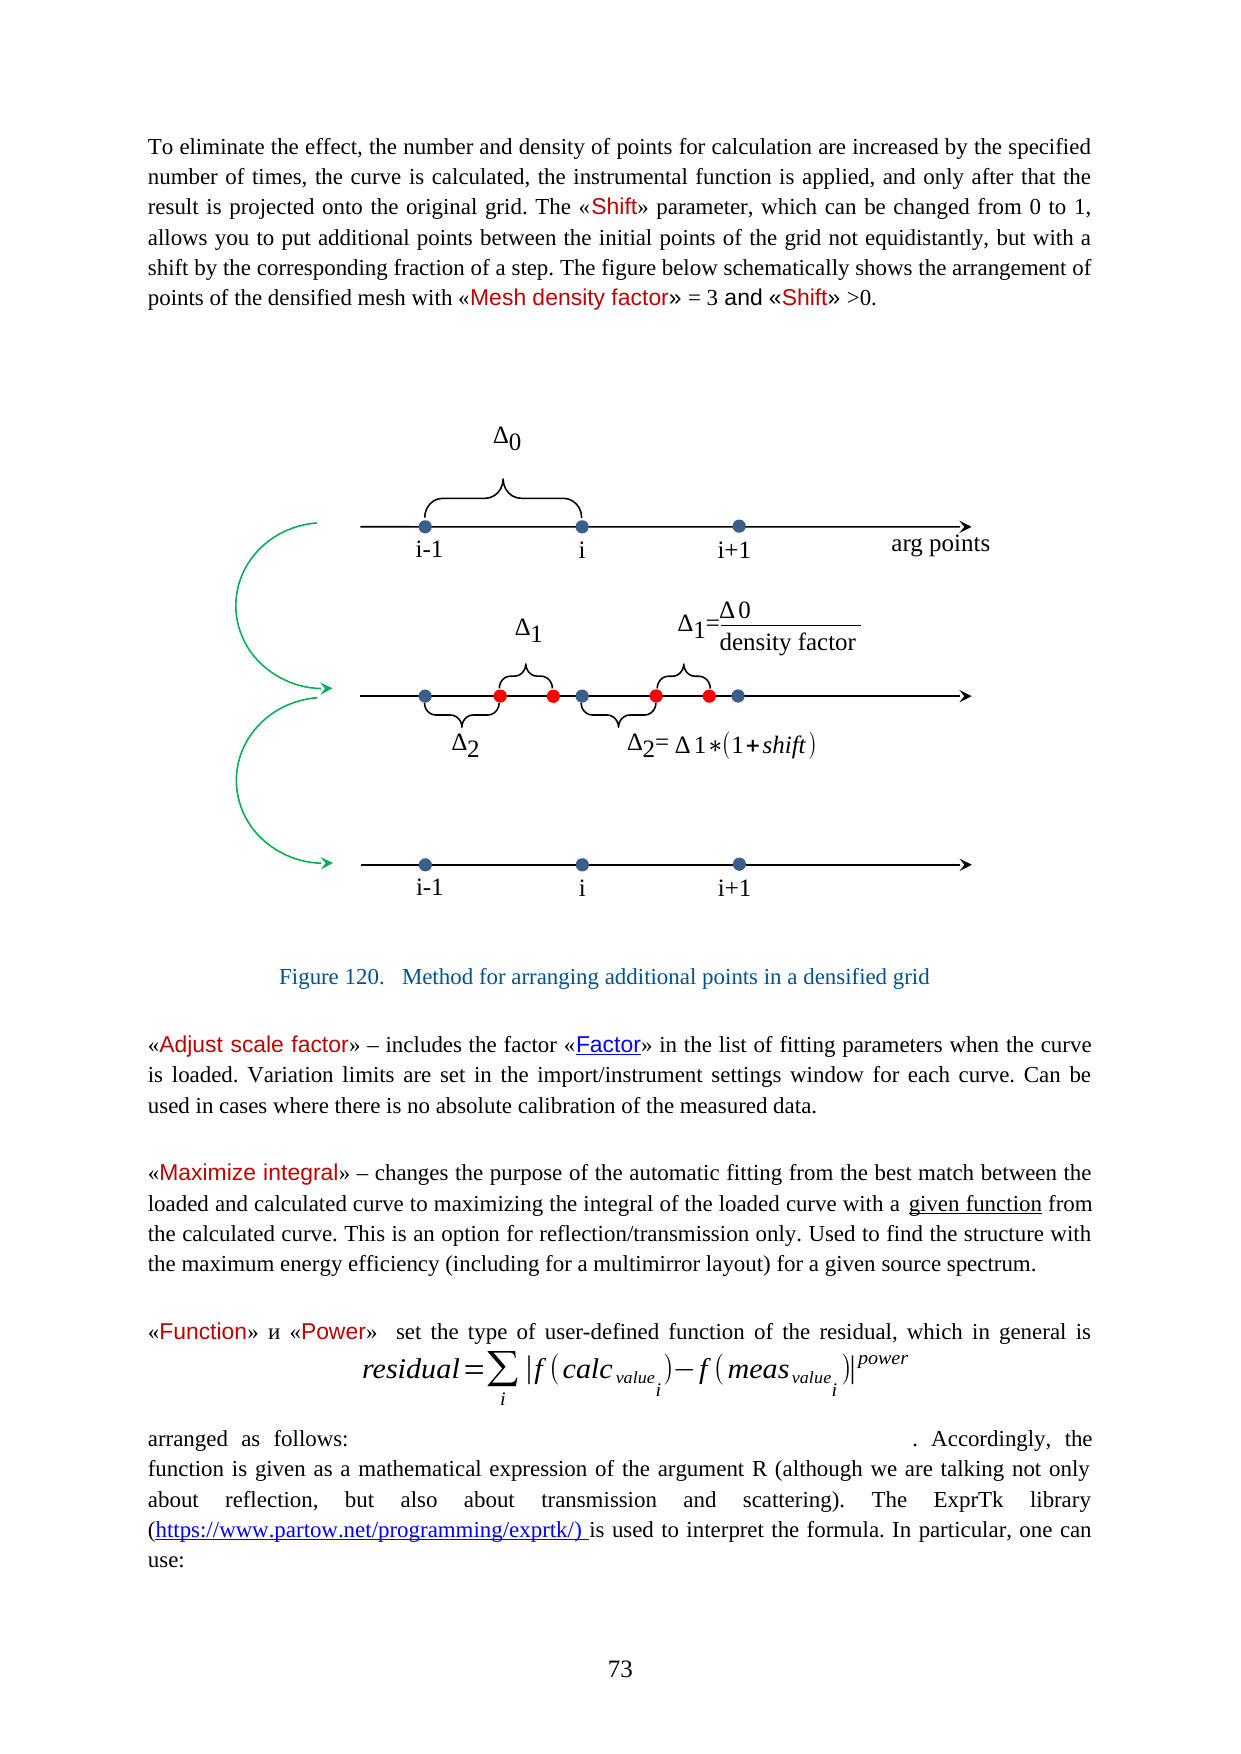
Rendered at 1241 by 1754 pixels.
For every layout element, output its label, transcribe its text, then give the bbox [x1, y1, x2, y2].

list Method for arranging additional points in a densified grid [178, 420, 1093, 990]
text «Adjust scale factor» – includes the factor «Factor» in the list of fitting parameters when the curve is loaded. Variation limits are set in the import/instrument settings window for each curve. Can be used in cases where there is no absolute calibration of the measured data. [148, 1031, 1093, 1118]
text «Maximize integral» – changes the purpose of the automatic fitting from the best match between the loaded and calculated curve to maximizing the integral of the loaded curve with a given function from the calculated curve. This is an option for reflection/transmission only. Used to find the structure with the maximum energy efficiency (including for a multimirror layout) for a given source spectrum. [148, 1159, 1093, 1276]
text «Function» и «Power» set the type of user-defined function of the residual, which in general is arranged as follows: . Accordingly, the function is given as a mathematical expression of the argument R (although we are talking not only about reflection, but also about transmission and scattering). The ExprTk library (https://www.partow.net/programming/exprtk/) is used to interpret the formula. In particular, one can use: [148, 1318, 1093, 1572]
text To eliminate the effect, the number and density of points for calculation are increased by the specified number of times, the curve is calculated, the instrumental function is applied, and only after that the result is projected onto the original grid. The «Shift» parameter, which can be changed from 0 to 1, allows you to put additional points between the initial points of the grid not equidistantly, but with a shift by the corresponding fraction of a step. The figure below schematically shows the arrangement of points of the densified mesh with «Mesh density factor» = 3 and «Shift» >0. [148, 133, 1093, 311]
